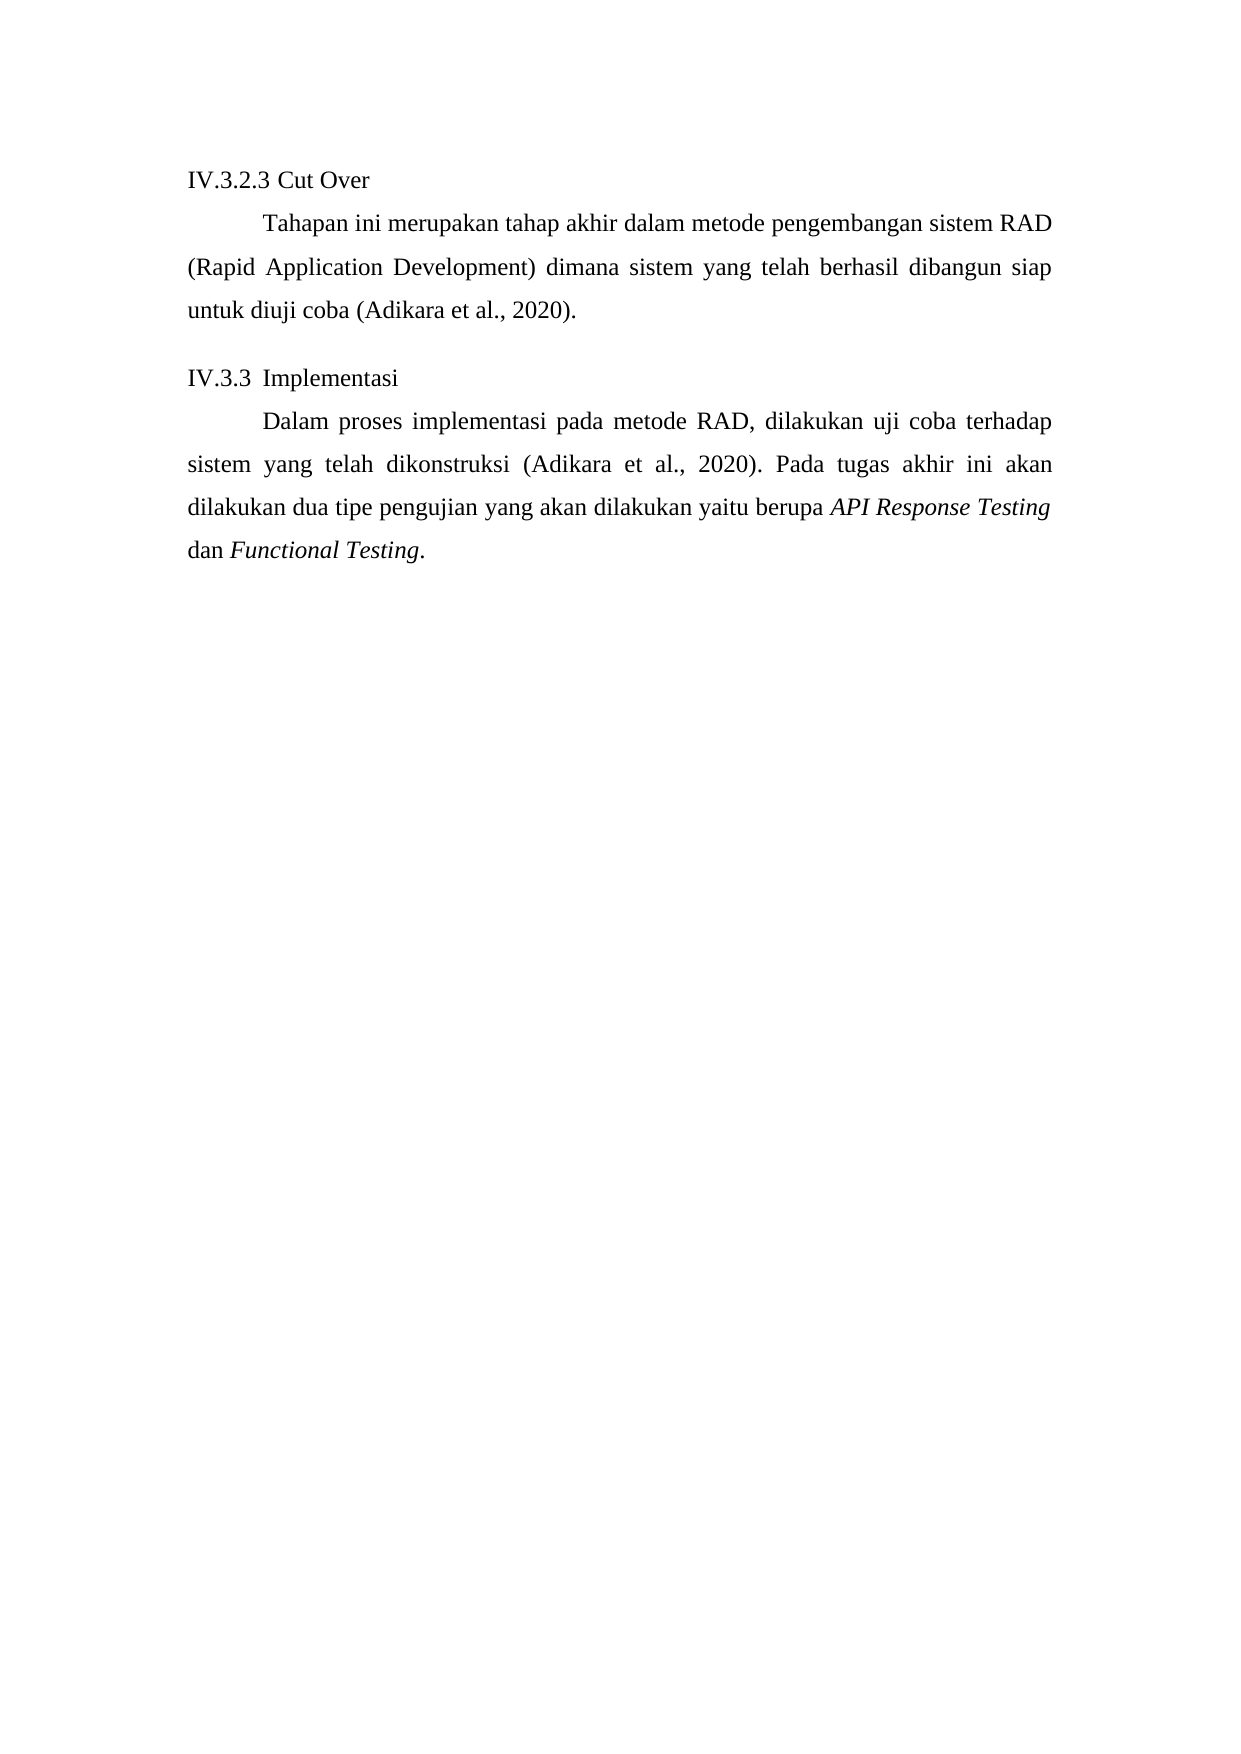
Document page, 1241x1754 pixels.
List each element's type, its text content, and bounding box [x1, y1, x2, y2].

text Tahapan ini merupakan tahap akhir dalam metode pengembangan sistem RAD (Rapid Application Development) dimana sistem yang telah berhasil dibangun siap untuk diuji coba (Adikara et al., 2020). [187, 208, 1053, 323]
subtitle Cut Over [187, 165, 1053, 194]
text Dalam proses implementasi pada metode RAD, dilakukan uji coba terhadap sistem yang telah dikonstruksi (Adikara et al., 2020). Pada tugas akhir ini akan dilakukan dua tipe pengujian yang akan dilakukan yaitu berupa API Response Testing dan Functional Testing. [187, 406, 1053, 564]
subtitle Implementasi [187, 363, 1053, 392]
